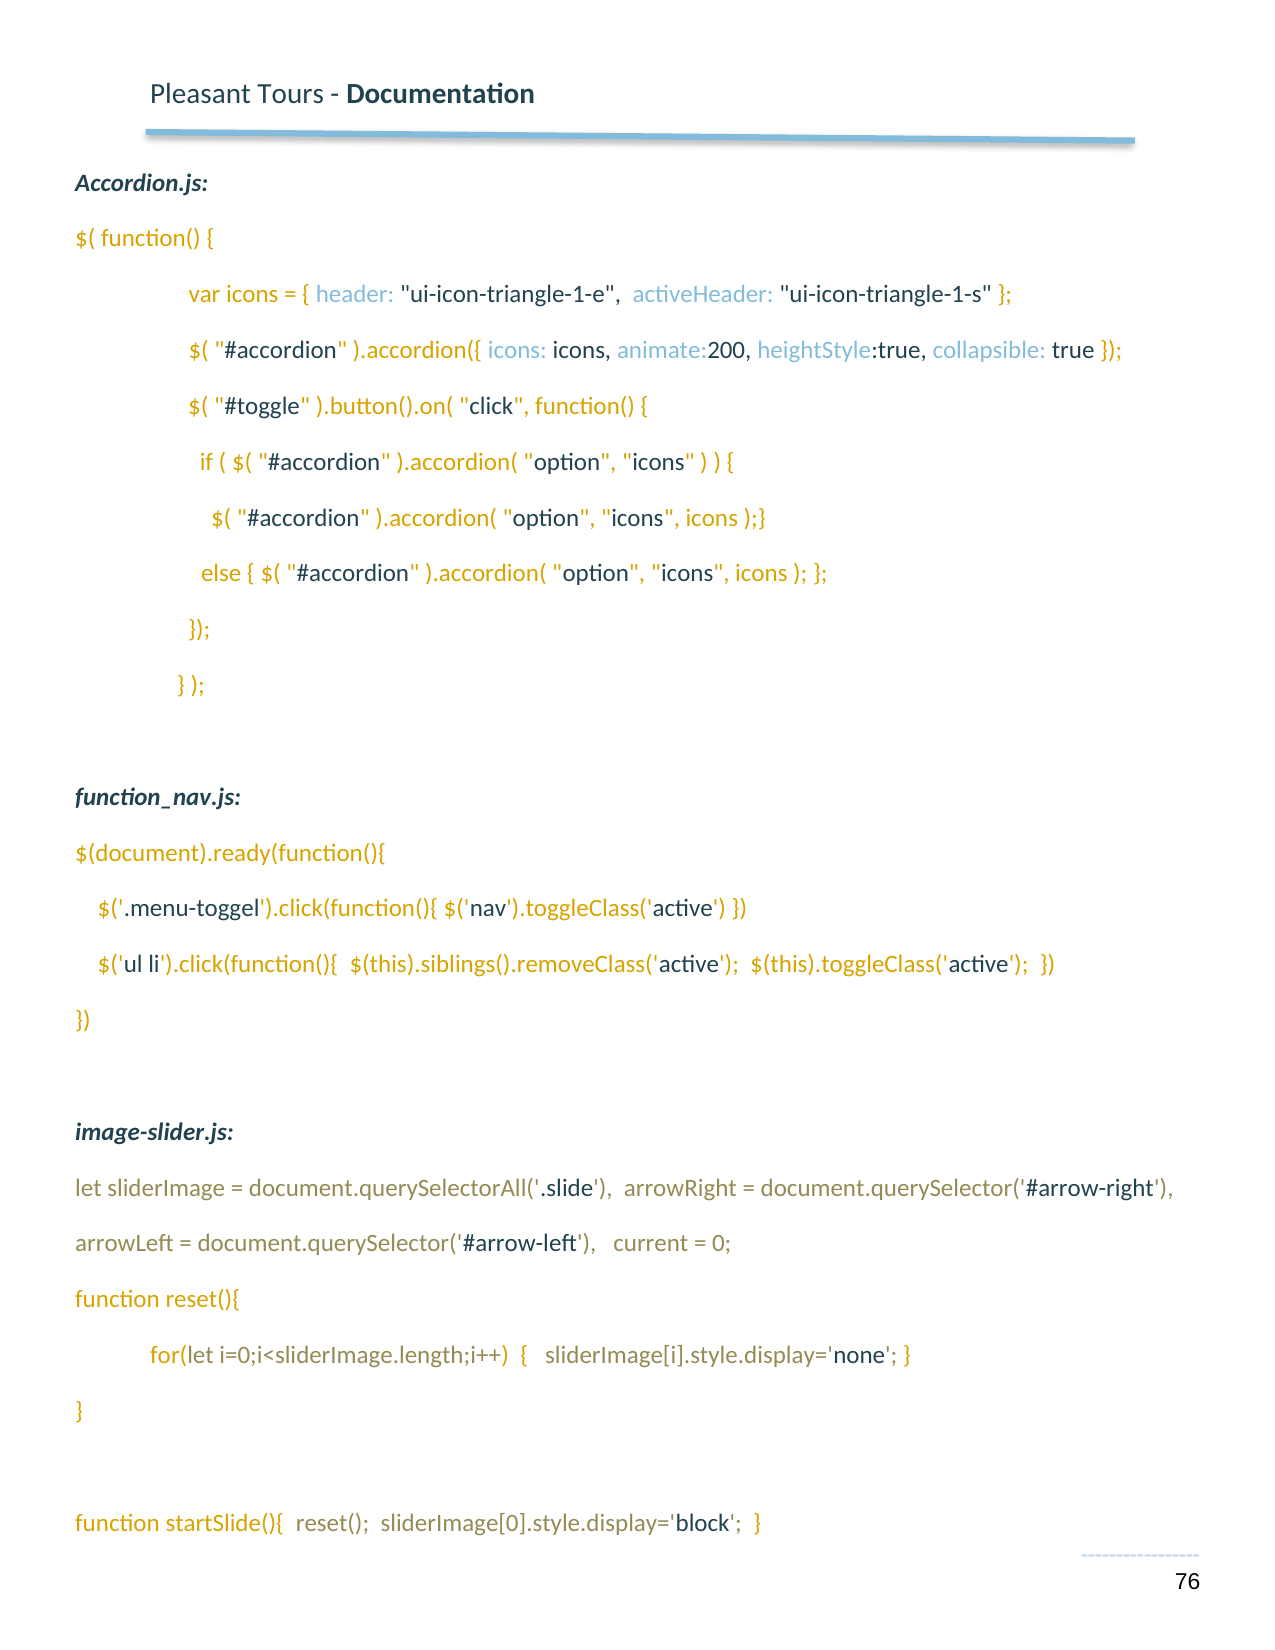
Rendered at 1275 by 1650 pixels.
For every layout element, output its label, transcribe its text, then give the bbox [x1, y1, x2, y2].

text Accordion.js: [75, 167, 1200, 197]
text image-slider.js: [75, 1116, 1200, 1146]
text else { $( "#accordion" ).accordion( "option", "icons", icons ); }; [150, 557, 1200, 588]
text $( "#accordion" ).accordion( "option", "icons", icons );} [75, 502, 1200, 532]
text $('.menu-toggel').click(function(){ $('nav').toggleClass('active') }) [75, 892, 1200, 923]
text let sliderImage = document.querySelectorAll('.slide'), arrowRight = document.querySelector('#arrow-right'), [75, 1172, 1200, 1202]
text function startSlide(){ reset(); sliderImage[0].style.display='block'; } [75, 1507, 1200, 1537]
text $( "#toggle" ).button().on( "click", function() { [75, 390, 1200, 421]
text function reset(){ [75, 1283, 1200, 1314]
text var icons = { header: "ui-icon-triangle-1-e", activeHeader: "ui-icon-triangle-1-s" }; [75, 278, 1200, 309]
text } [75, 1395, 1200, 1426]
text $( "#accordion" ).accordion({ icons: icons, animate:200, heightStyle:true, collapsible: true }); [75, 334, 1200, 365]
text for(let i=0;i<sliderImage.length;i++) { sliderImage[i].style.display='none'; } [75, 1339, 1200, 1370]
text } ); [75, 669, 1200, 700]
text if ( $( "#accordion" ).accordion( "option", "icons" ) ) { [75, 446, 1200, 476]
text $( function() { [75, 222, 1200, 253]
text $('ul li').click(function(){ $(this).siblings().removeClass('active'); $(this).toggleClass('active'); }) [75, 948, 1200, 979]
text }); [75, 613, 1200, 644]
text function_nav.js: [75, 781, 1200, 811]
text $(document).ready(function(){ [75, 837, 1200, 867]
text arrowLeft = document.querySelector('#arrow-left'), current = 0; [75, 1227, 1200, 1258]
text }) [75, 1004, 1200, 1035]
